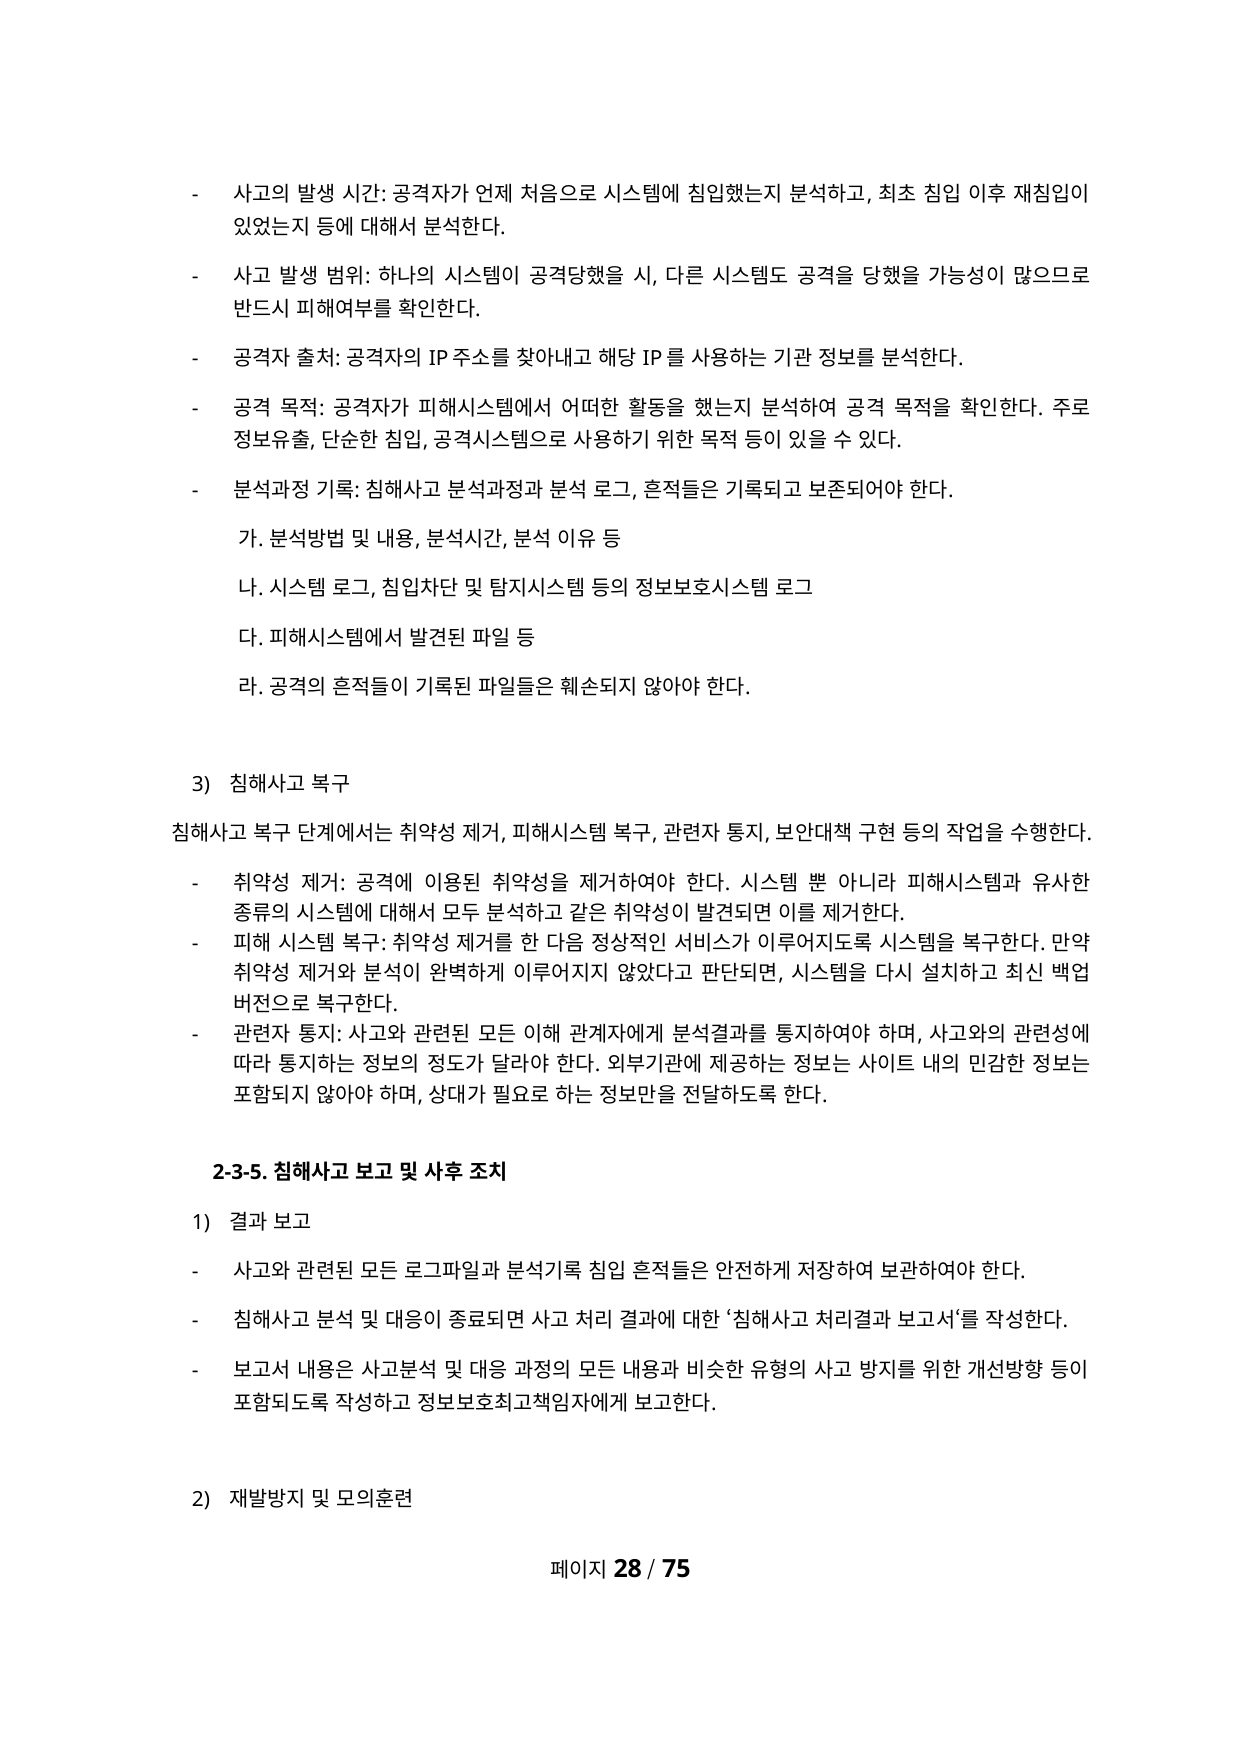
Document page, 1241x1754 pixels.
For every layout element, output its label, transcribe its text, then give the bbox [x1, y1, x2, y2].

list 분석과정 기록: 침해사고 분석과정과 분석 로그, 흔적들은 기록되고 보존되어야 한다. [192, 473, 1090, 503]
list 사고 발생 범위: 하나의 시스템이 공격당했을 시, 다른 시스템도 공격을 당했을 가능성이 많으므로 반드시 피해여부를 확인한다. [192, 259, 1090, 322]
list 취약성 제거: 공격에 이용된 취약성을 제거하여야 한다. 시스템 뿐 아니라 피해시스템과 유사한 종류의 시스템에 대해서 모두 분석하고 같은 취약성이 발견되면 이를 제거한다. [192, 866, 1090, 926]
list 사고의 발생 시간: 공격자가 언제 처음으로 시스템에 침입했는지 분석하고, 최초 침입 이후 재침입이 있었는지 등에 대해서 분석한다. [192, 177, 1090, 240]
list 피해 시스템 복구: 취약성 제거를 한 다음 정상적인 서비스가 이루어지도록 시스템을 복구한다. 만약 취약성 제거와 분석이 완벽하게 이루어지지 않았다고 판단되면, 시스템을 다시 설치하고 최신 백업 버전으로 복구한다. [192, 926, 1090, 1017]
list 관련자 통지: 사고와 관련된 모든 이해 관계자에게 분석결과를 통지하여야 하며, 사고와의 관련성에 따라 통지하는 정보의 정도가 달라야 한다. 외부기관에 제공하는 정보는 사이트 내의 민감한 정보는 포함되지 않아야 하며, 상대가 필요로 하는 정보만을 전달하도록 한다. [192, 1017, 1090, 1108]
list 침해사고 복구 [192, 767, 1090, 797]
text 라. 공격의 흔적들이 기록된 파일들은 훼손되지 않아야 한다. [150, 670, 1090, 701]
text 나. 시스템 로그, 침입차단 및 탐지시스템 등의 정보보호시스템 로그 [150, 572, 1090, 602]
text 가. 분석방법 및 내용, 분석시간, 분석 이유 등 [150, 522, 1090, 552]
list 침해사고 분석 및 대응이 종료되면 사고 처리 결과에 대한 ‘침해사고 처리결과 보고서‘를 작성한다. [192, 1304, 1090, 1334]
list 재발방지 및 모의훈련 [192, 1482, 1090, 1513]
list 공격자 출처: 공격자의 IP주소를 찾아내고 해당 IP를 사용하는 기관 정보를 분석한다. [192, 341, 1090, 372]
list 결과 보고 [192, 1205, 1090, 1235]
text 다. 피해시스템에서 발견된 파일 등 [150, 621, 1090, 651]
list 공격 목적: 공격자가 피해시스템에서 어떠한 활동을 했는지 분석하여 공격 목적을 확인한다. 주로 정보유출, 단순한 침입, 공격시스템으로 사용하기 위한 목적 등이 있을 수 있다. [192, 391, 1090, 454]
text 침해사고 복구 단계에서는 취약성 제거, 피해시스템 복구, 관련자 통지, 보안대책 구현 등의 작업을 수행한다. [150, 816, 1090, 847]
list 사고와 관련된 모든 로그파일과 분석기록 침입 흔적들은 안전하게 저장하여 보관하여야 한다. [192, 1254, 1090, 1284]
list 보고서 내용은 사고분석 및 대응 과정의 모든 내용과 비슷한 유형의 사고 방지를 위한 개선방향 등이 포함되도록 작성하고 정보보호최고책임자에게 보고한다. [192, 1353, 1090, 1416]
subtitle 2-3-5. 침해사고 보고 및 사후 조치 [212, 1156, 1090, 1186]
